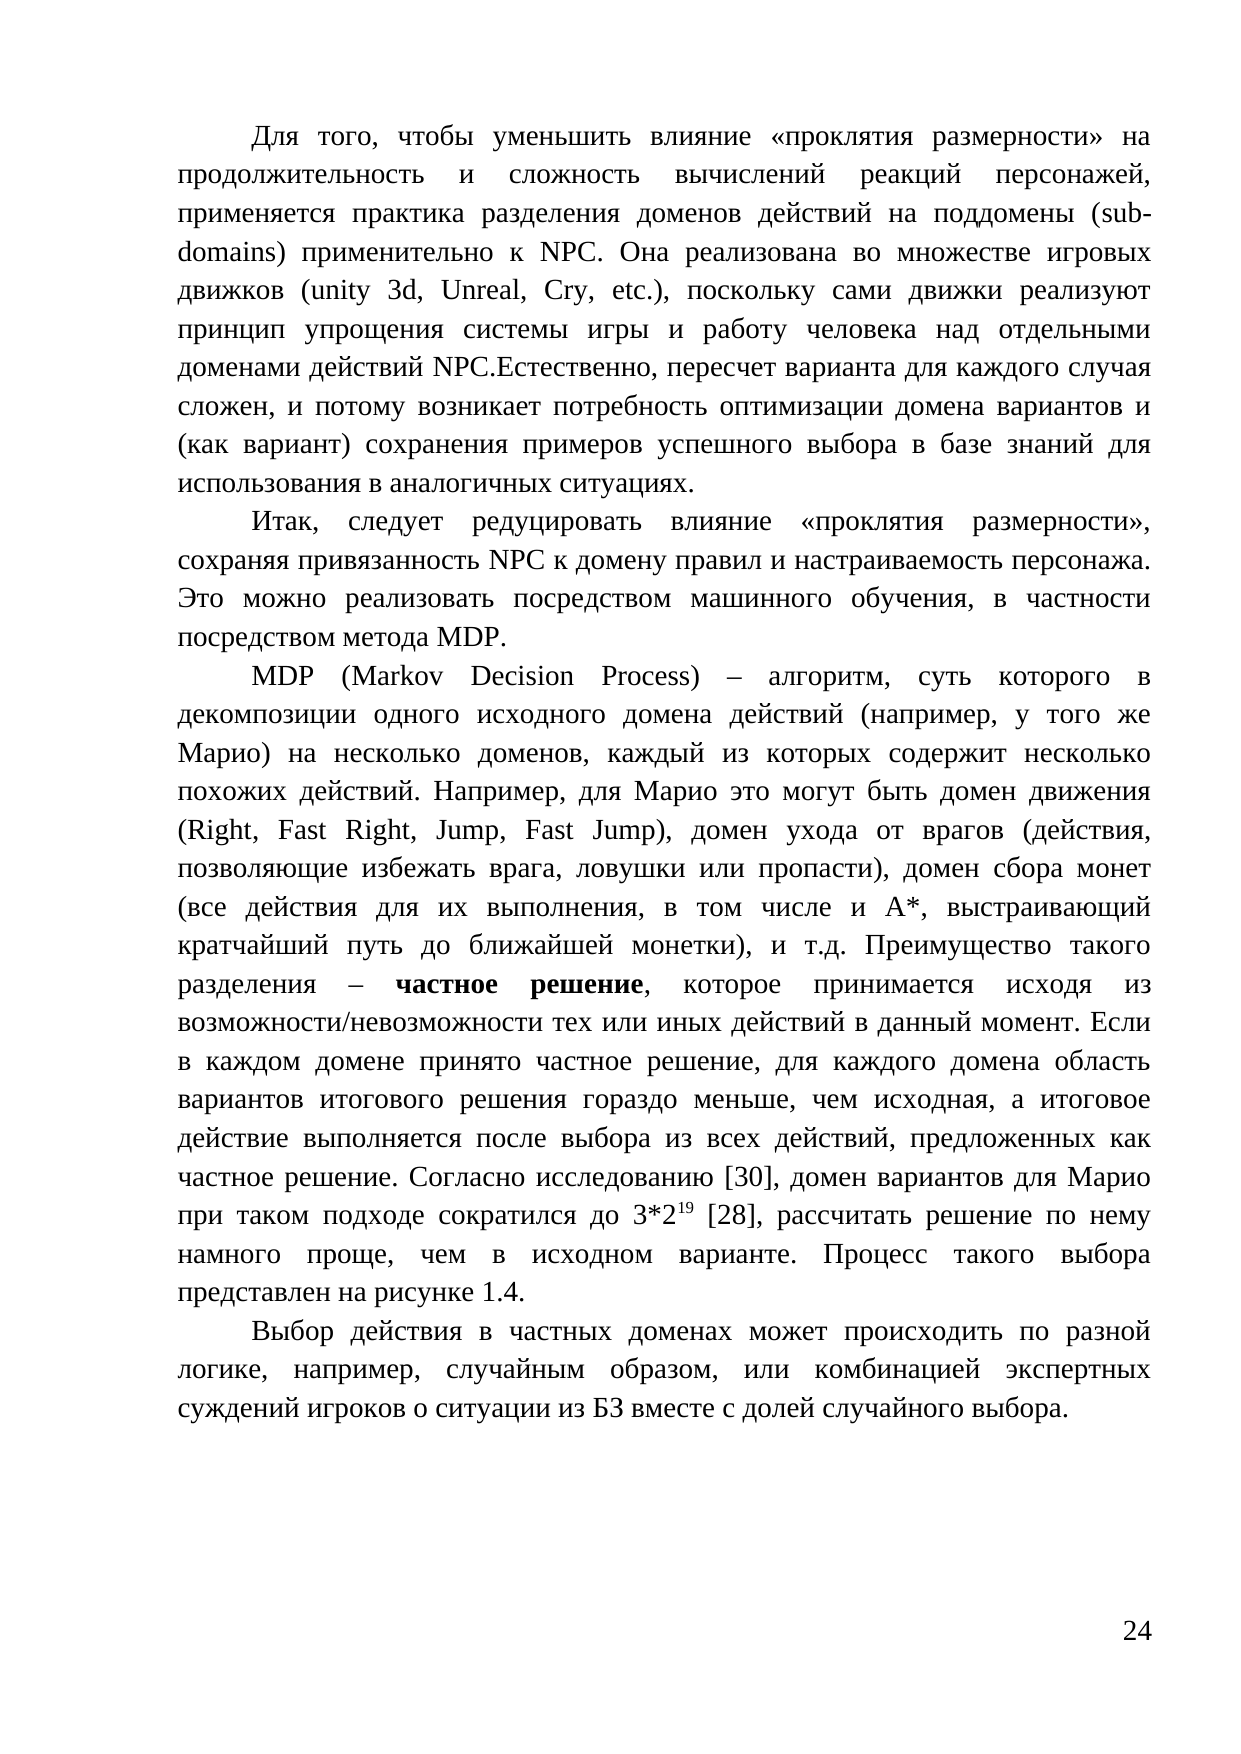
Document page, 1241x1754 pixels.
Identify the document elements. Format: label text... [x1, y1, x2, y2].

text Выбор действия в частных доменах может происходить по разной логике, например, случайным образом, или комбинацией экспертных суждений игроков о ситуации из БЗ вместе с долей случайного выбора. [177, 1313, 1152, 1423]
text MDP (Markov Decision Process) – алгоритм, суть которого в декомпозиции одного исходного домена действий (например, у того же Марио) на несколько доменов, каждый из которых содержит несколько похожих действий. Например, для Марио это могут быть домен движения (Right, Fast Right, Jump, Fast Jump), домен ухода от врагов (действия, позволяющие избежать врага, ловушки или пропасти), домен сбора монет (все действия для их выполнения, в том числе и А*, выстраивающий кратчайший путь до ближайшей монетки), и т.д. Преимущество такого разделения – частное решение, которое принимается исходя из возможности/невозможности тех или иных действий в данный момент. Если в каждом домене принято частное решение, для каждого домена область вариантов итогового решения гораздо меньше, чем исходная, а итоговое действие выполняется после выбора из всех действий, предложенных как частное решение. Согласно исследованию [30], домен вариантов для Марио при таком подходе сократился до 3*219 [28], рассчитать решение по нему намного проще, чем в исходном варианте. Процесс такого выбора представлен на рисунке 1.4. [177, 658, 1152, 1308]
text Итак, следует редуцировать влияние «проклятия размерности», сохраняя привязанность NPC к домену правил и настраиваемость персонажа. Это можно реализовать посредством машинного обучения, в частности посредством метода MDP. [177, 503, 1152, 653]
text Для того, чтобы уменьшить влияние «проклятия размерности» на продолжительность и сложность вычислений реакций персонажей, применяется практика разделения доменов действий на поддомены (sub-domains) применительно к NPC. Она реализована во множестве игровых движков (unity 3d, Unreal, Cry, etc.), поскольку сами движки реализуют принцип упрощения системы игры и работу человека над отдельными доменами действий NPC.Естественно, пересчет варианта для каждого случая сложен, и потому возникает потребность оптимизации домена вариантов и (как вариант) сохранения примеров успешного выбора в базе знаний для использования в аналогичных ситуациях. [177, 118, 1152, 498]
